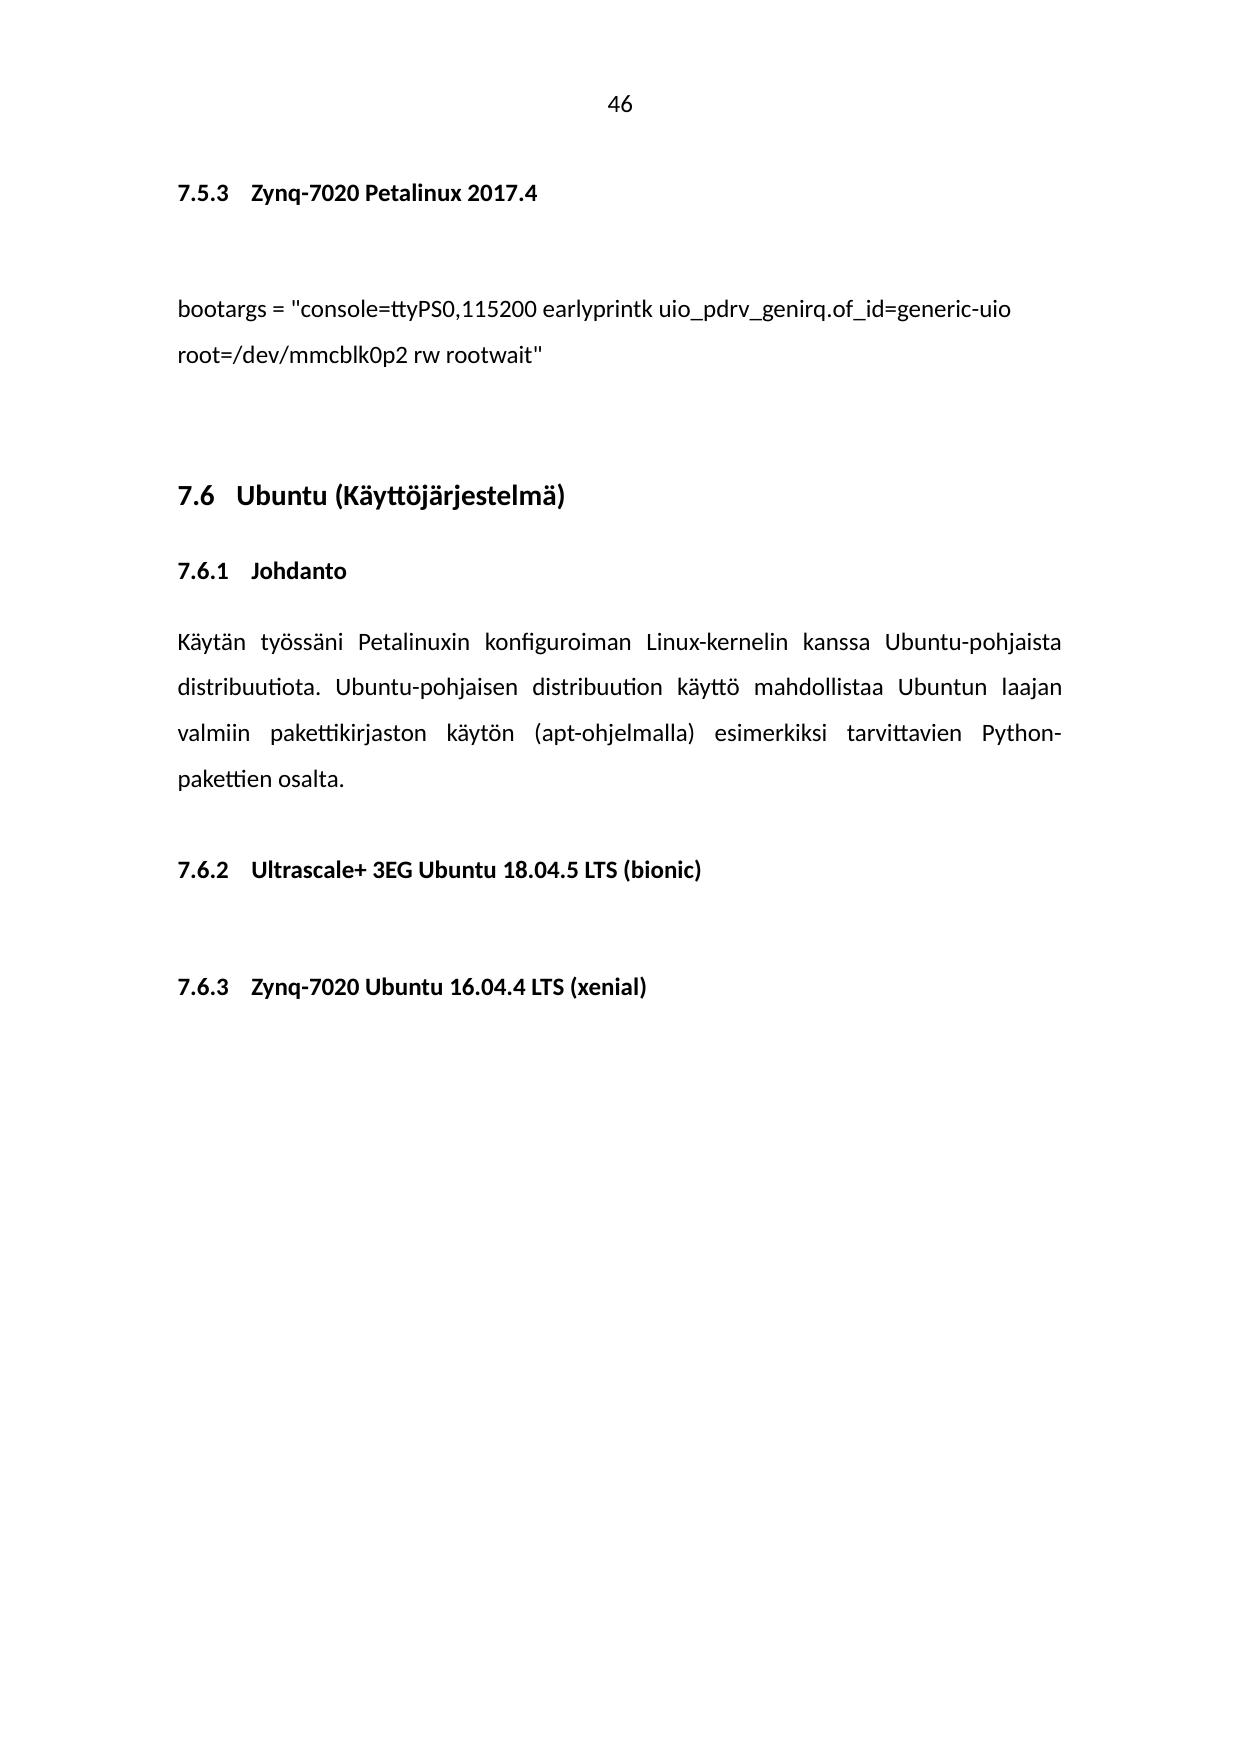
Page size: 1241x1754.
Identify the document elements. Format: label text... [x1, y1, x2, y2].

subtitle Ubuntu (Käyttöjärjestelmä) [177, 477, 1063, 512]
subtitle Ultrascale+ 3EG Ubuntu 18.04.5 LTS (bionic) [177, 854, 1063, 885]
subtitle Johdanto [177, 555, 1063, 586]
subtitle Zynq-7020 Ubuntu 16.04.4 LTS (xenial) [177, 971, 1063, 1001]
text bootargs = "console=ttyPS0,115200 earlyprintk uio_pdrv_genirq.of_id=generic-uio root=/dev/mmcblk0p2 rw rootwait" [177, 294, 1063, 370]
text Käytän työssäni Petalinuxin konfiguroiman Linux-kernelin kanssa Ubuntu-pohjaista distribuutiota. Ubuntu-pohjaisen distribuution käyttö mahdollistaa Ubuntun laajan valmiin pakettikirjaston käytön (apt-ohjelmalla) esimerkiksi tarvittavien Python-pakettien osalta. [177, 626, 1063, 793]
subtitle Zynq-7020 Petalinux 2017.4 [177, 177, 1063, 208]
